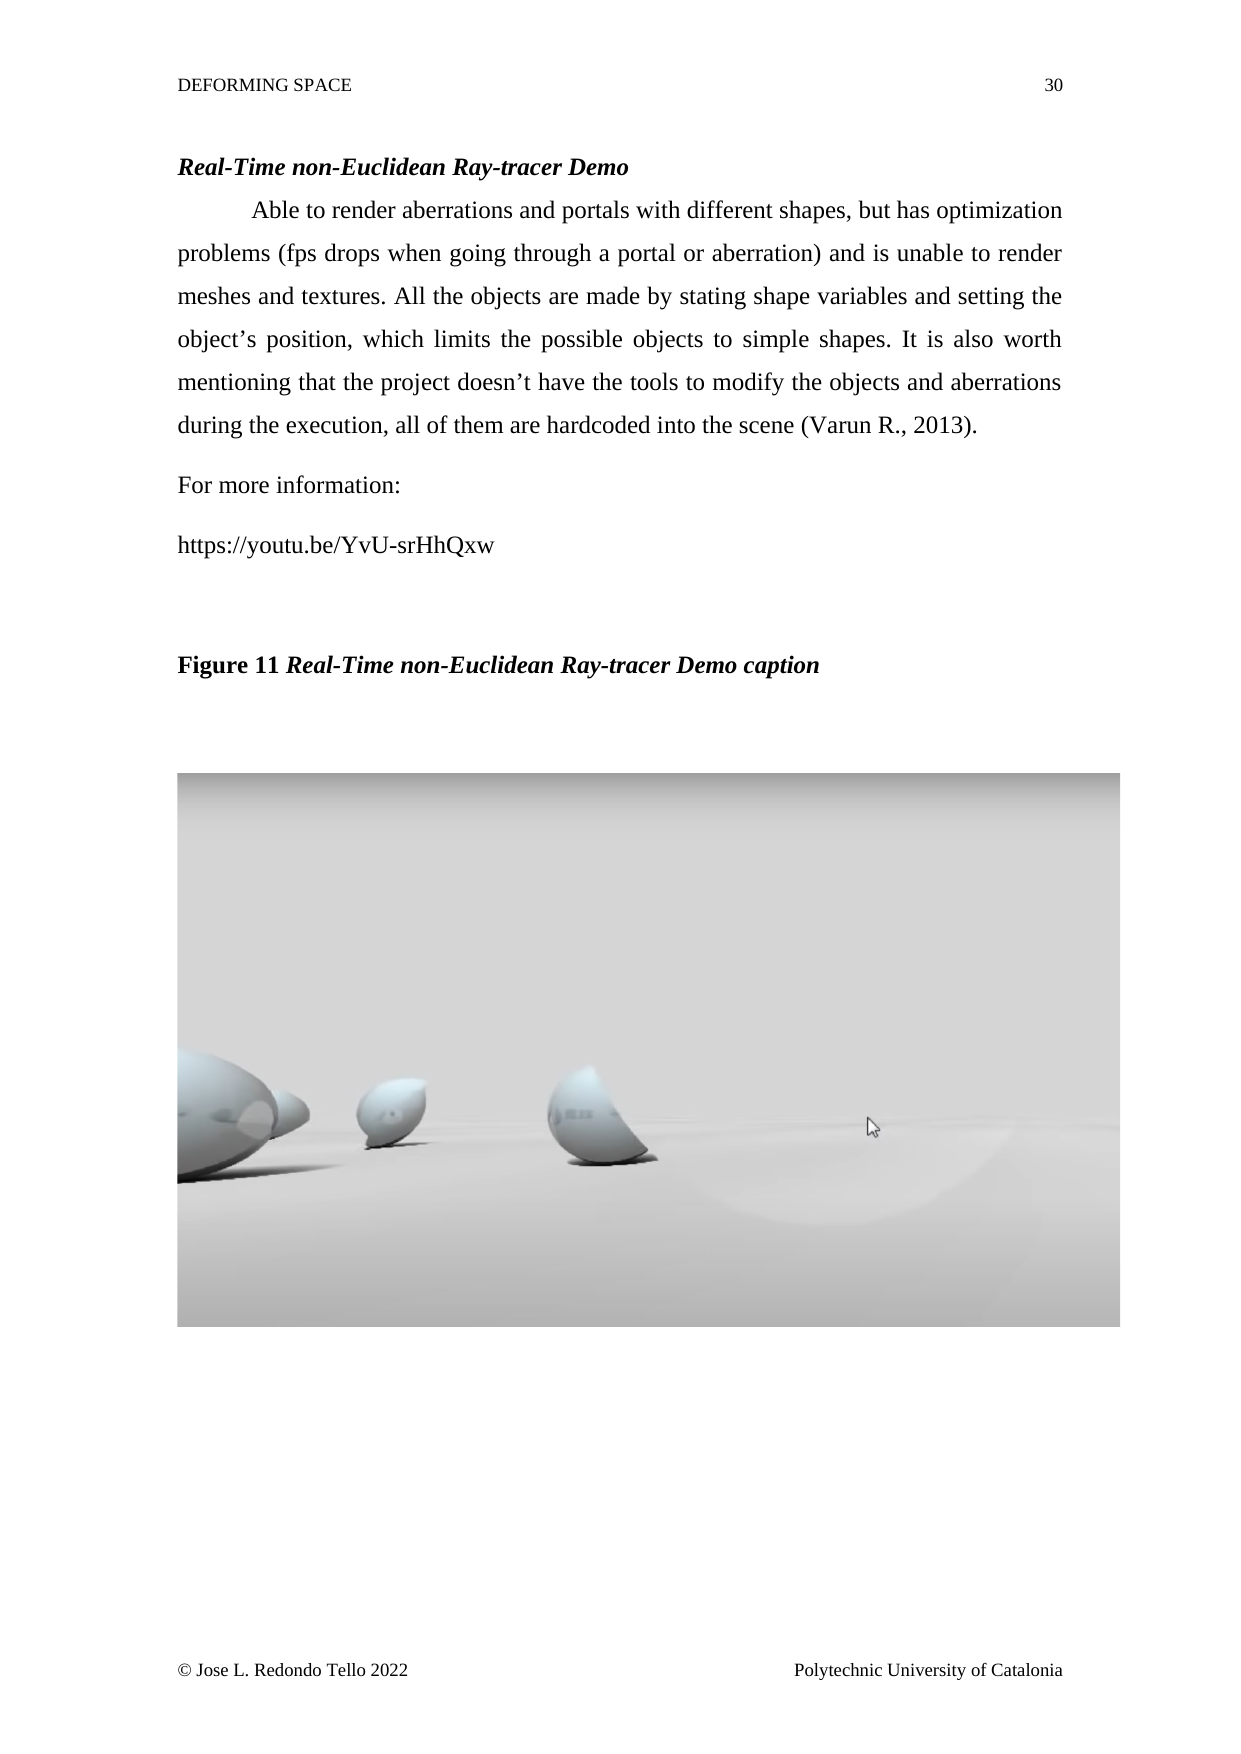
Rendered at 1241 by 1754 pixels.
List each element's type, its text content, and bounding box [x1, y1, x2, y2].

text Able to render aberrations and portals with different shapes, but has optimization problems (fps drops when going through a portal or aberration) and is unable to render meshes and textures. All the objects are made by stating shape variables and setting the object’s position, which limits the possible objects to simple shapes. It is also worth mentioning that the project doesn’t have the tools to modify the objects and aberrations during the execution, all of them are hardcoded into the scene . [177, 195, 1063, 439]
text For more information: [177, 470, 1063, 499]
text Figure 11 Real-Time non-Euclidean Ray-tracer Demo caption [177, 650, 1063, 678]
picture [177, 773, 1121, 1327]
subtitle Real-Time non-Euclidean Ray-tracer Demo [177, 152, 1063, 181]
text https://youtu.be/YvU-srHhQxw [177, 530, 1063, 559]
